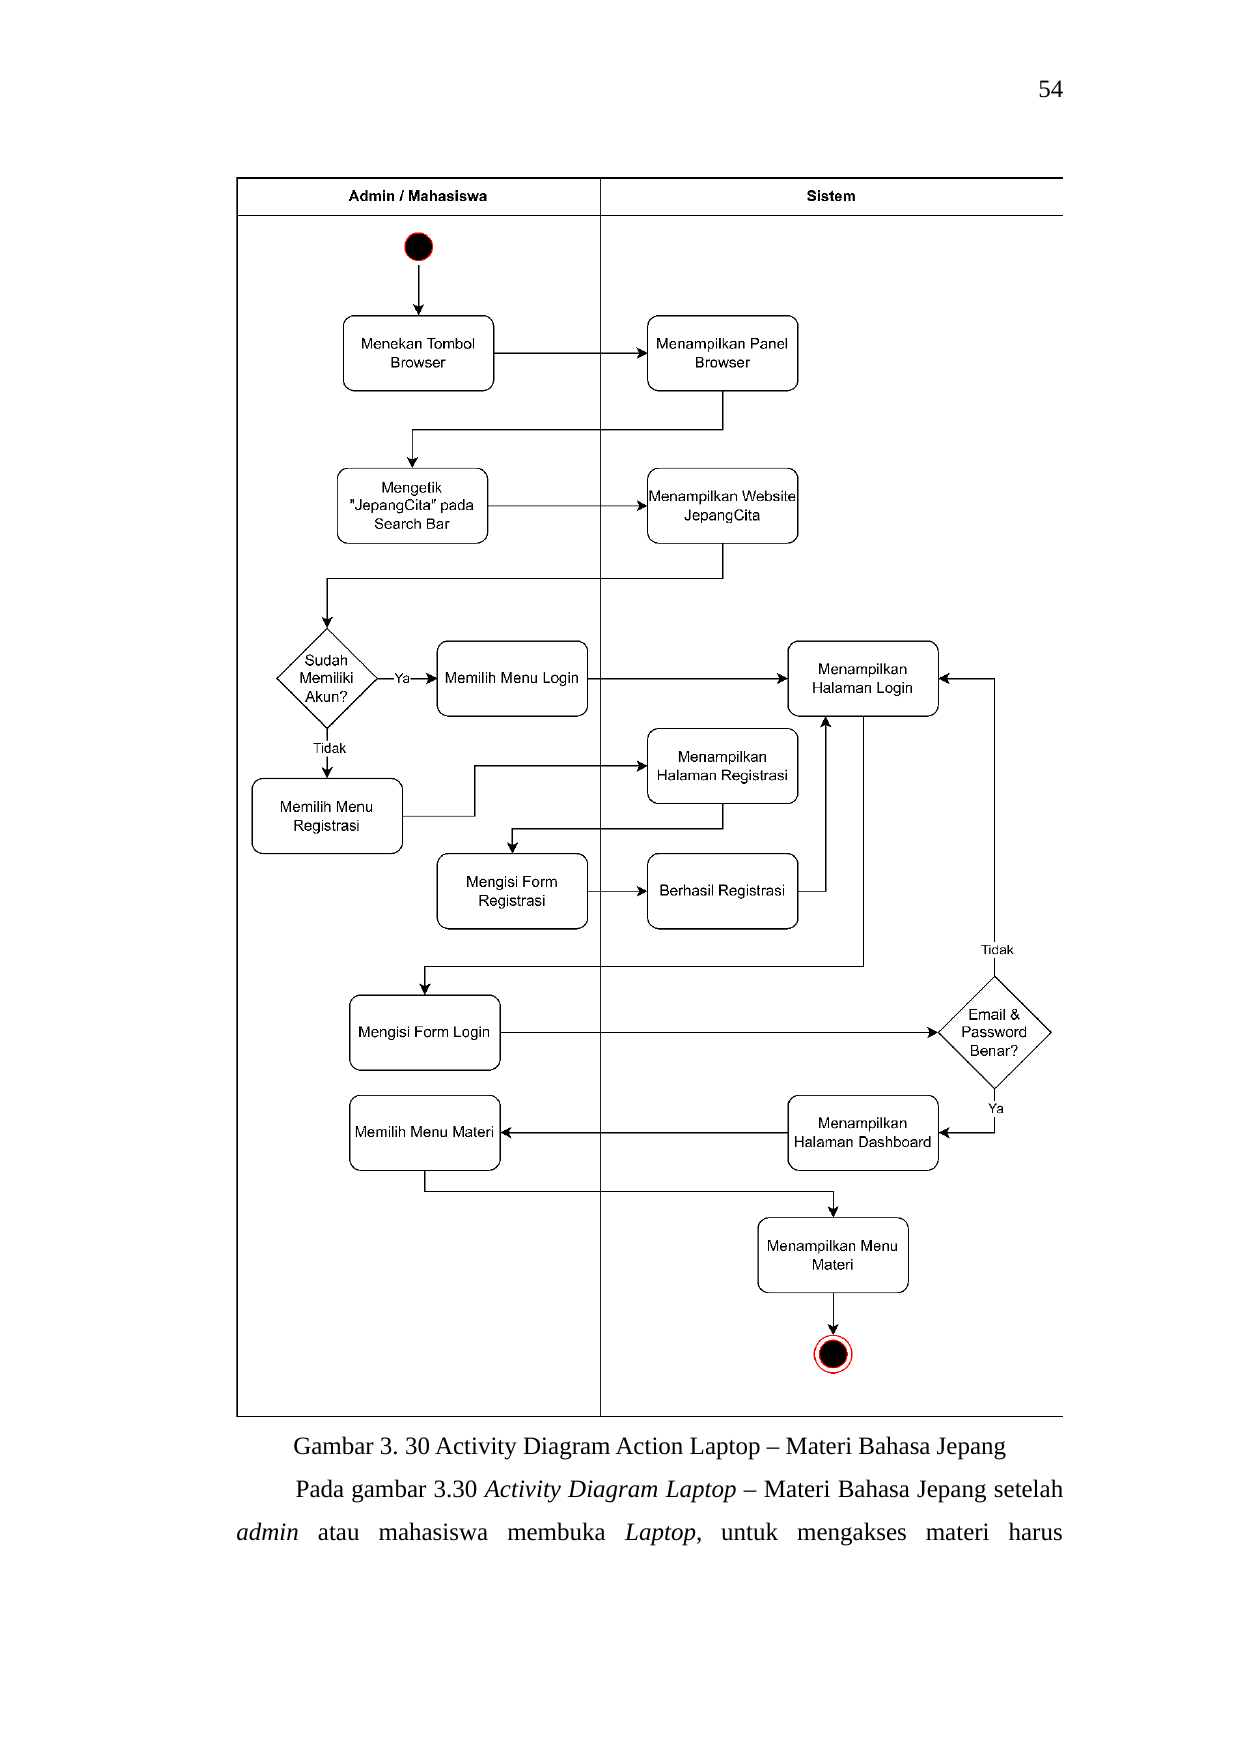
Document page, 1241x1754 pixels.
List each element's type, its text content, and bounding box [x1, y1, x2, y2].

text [236, 1474, 1063, 1546]
text Gambar 3. 30 Activity Diagram Action Laptop – Materi Bahasa Jepang [236, 1431, 1063, 1460]
picture [236, 177, 1063, 1417]
